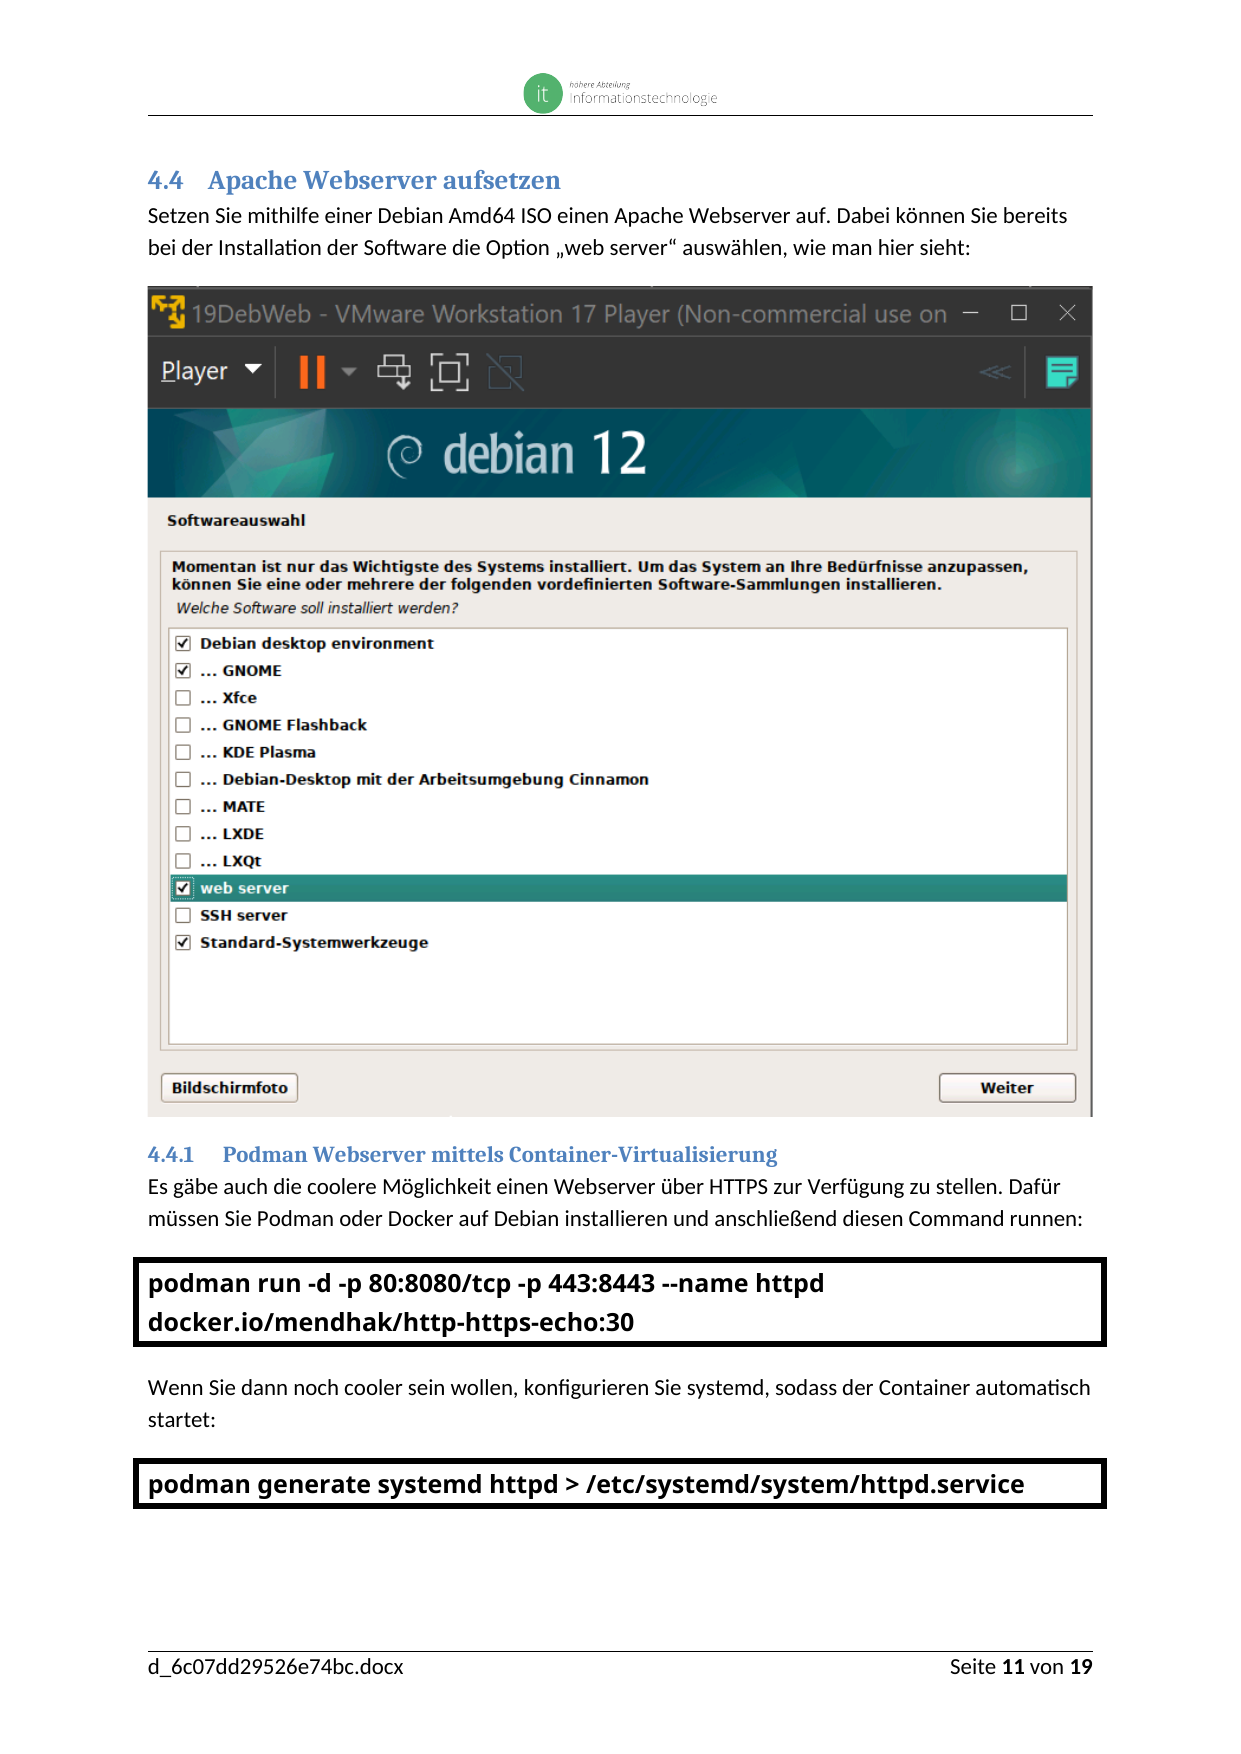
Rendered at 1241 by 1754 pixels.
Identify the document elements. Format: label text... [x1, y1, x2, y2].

text Es gäbe auch die coolere Möglichkeit einen Webserver über HTTPS zur Verfügung zu stellen. Dafür müssen Sie Podman oder Docker auf Debian installieren und anschließend diesen Command runnen: [148, 1172, 1093, 1232]
picture [523, 73, 717, 114]
subtitle Podman Webserver mittels Container-Virtualisierung [148, 1142, 1093, 1168]
text Wenn Sie dann noch cooler sein wollen, konfigurieren Sie systemd, sodass der Container automatisch startet: [148, 1373, 1093, 1433]
text podman generate systemd httpd > /etc/systemd/system/httpd.service [139, 1464, 1101, 1503]
picture [147, 286, 1093, 1117]
subtitle Apache Webserver aufsetzen [148, 165, 1093, 196]
text podman run -d -p 80:8080/tcp -p 443:8443 --name httpd docker.io/mendhak/http-https-echo:30 [139, 1263, 1101, 1341]
text Setzen Sie mithilfe einer Debian Amd64 ISO einen Apache Webserver auf. Dabei können Sie bereits bei der Installation der Software die Option „web server“ auswählen, wie man hier sieht: [148, 201, 1093, 261]
